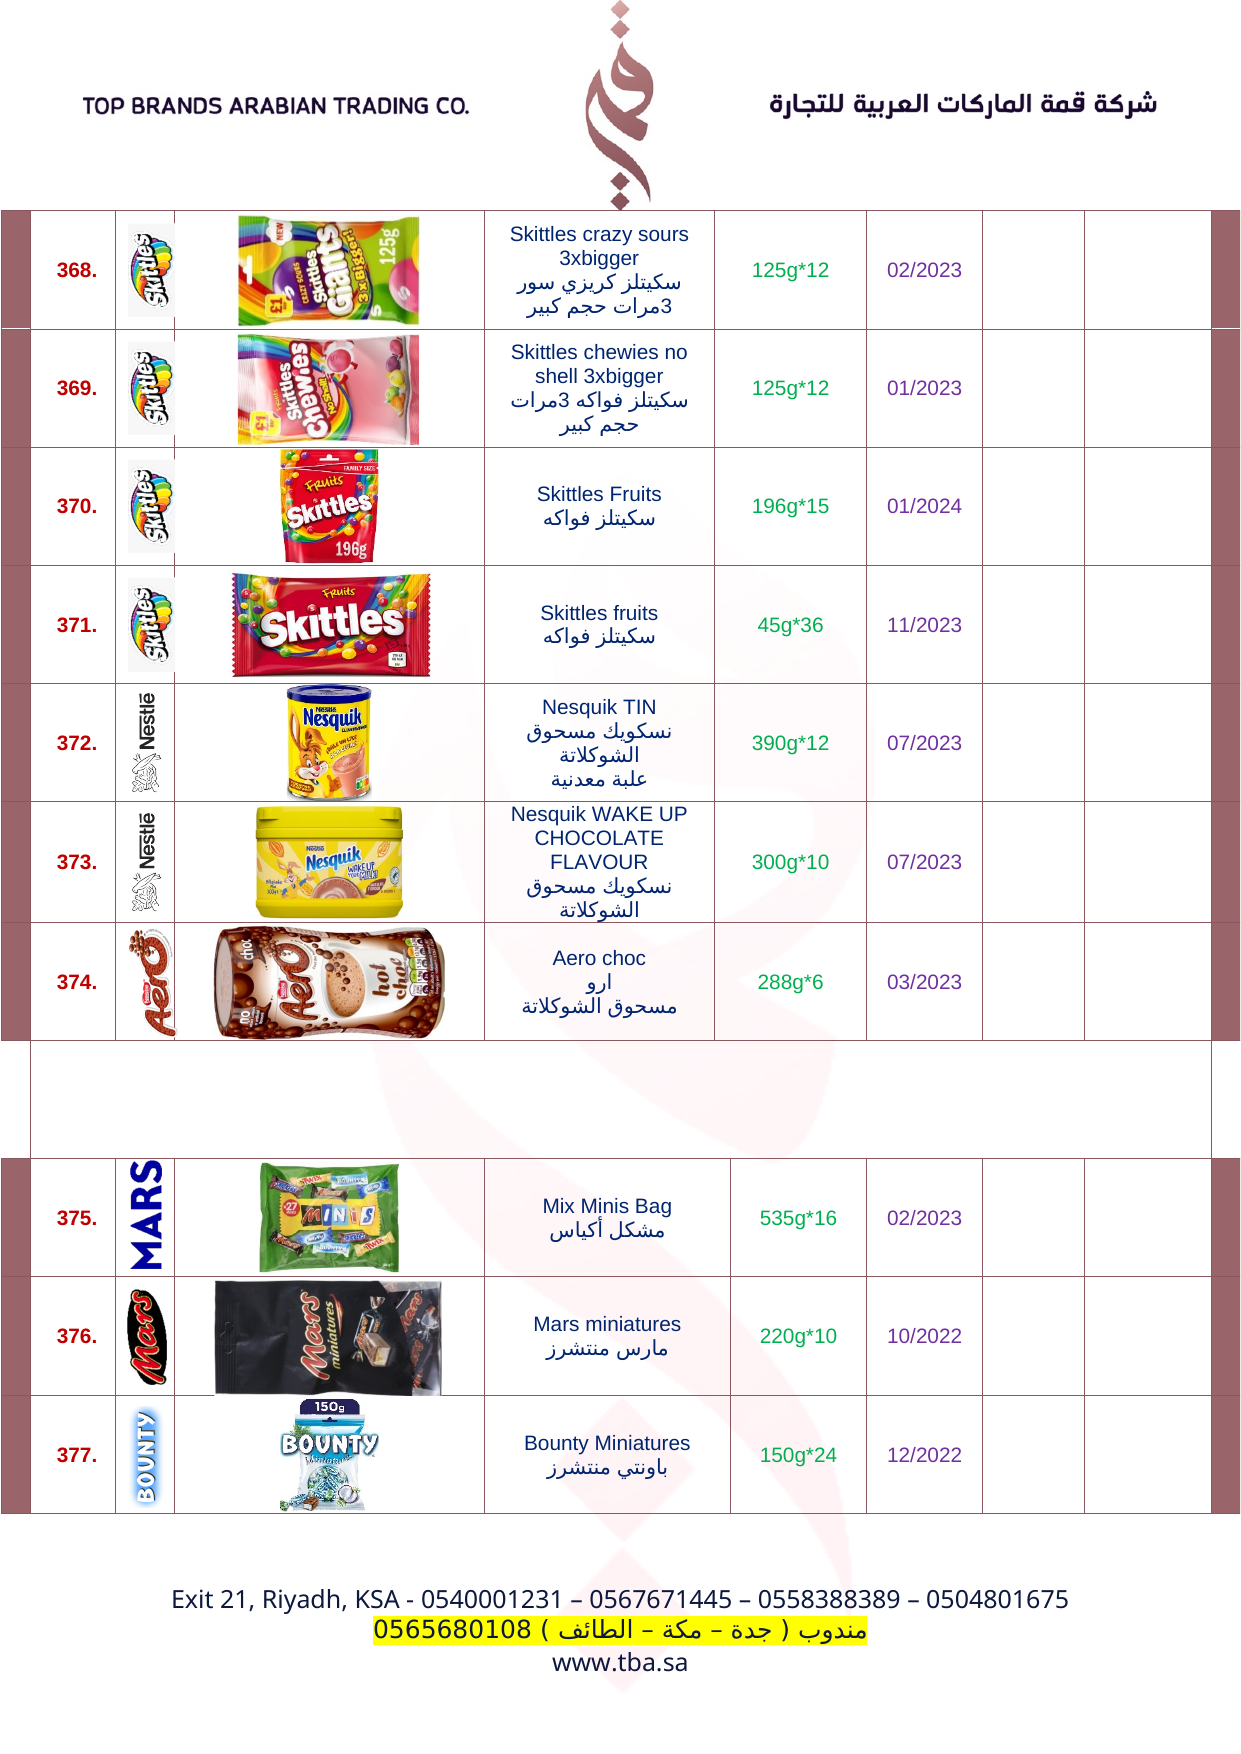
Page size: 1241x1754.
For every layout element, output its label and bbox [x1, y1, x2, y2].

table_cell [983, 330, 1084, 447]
picture [280, 1397, 379, 1512]
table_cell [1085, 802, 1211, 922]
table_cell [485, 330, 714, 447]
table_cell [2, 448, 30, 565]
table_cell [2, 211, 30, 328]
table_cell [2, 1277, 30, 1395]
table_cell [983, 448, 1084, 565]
picture [259, 1162, 400, 1273]
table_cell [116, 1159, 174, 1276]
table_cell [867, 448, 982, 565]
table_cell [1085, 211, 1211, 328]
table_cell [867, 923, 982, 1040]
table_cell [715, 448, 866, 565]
picture [228, 570, 431, 679]
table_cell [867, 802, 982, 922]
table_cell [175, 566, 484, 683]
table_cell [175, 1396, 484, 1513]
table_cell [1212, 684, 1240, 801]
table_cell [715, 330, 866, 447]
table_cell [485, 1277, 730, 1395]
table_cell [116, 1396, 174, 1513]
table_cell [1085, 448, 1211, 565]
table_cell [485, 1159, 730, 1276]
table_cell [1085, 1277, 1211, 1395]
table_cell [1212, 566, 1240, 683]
picture [279, 449, 380, 564]
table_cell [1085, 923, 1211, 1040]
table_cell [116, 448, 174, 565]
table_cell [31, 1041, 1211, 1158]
picture [128, 224, 176, 317]
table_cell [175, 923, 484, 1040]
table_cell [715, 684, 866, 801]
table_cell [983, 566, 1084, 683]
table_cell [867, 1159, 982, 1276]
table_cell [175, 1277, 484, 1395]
picture [128, 342, 176, 435]
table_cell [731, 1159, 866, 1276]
picture [237, 333, 419, 445]
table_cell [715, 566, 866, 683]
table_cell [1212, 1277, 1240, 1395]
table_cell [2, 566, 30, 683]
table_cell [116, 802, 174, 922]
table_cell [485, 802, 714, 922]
picture [1, 0, 1238, 210]
picture [128, 809, 166, 916]
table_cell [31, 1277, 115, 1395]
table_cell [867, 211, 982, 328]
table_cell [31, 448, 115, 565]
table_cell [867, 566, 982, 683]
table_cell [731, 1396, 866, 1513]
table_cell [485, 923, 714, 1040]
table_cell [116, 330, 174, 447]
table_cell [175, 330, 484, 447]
picture [128, 689, 166, 797]
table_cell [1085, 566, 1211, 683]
picture [129, 927, 179, 1040]
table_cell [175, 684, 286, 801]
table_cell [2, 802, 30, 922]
picture [214, 1280, 442, 1396]
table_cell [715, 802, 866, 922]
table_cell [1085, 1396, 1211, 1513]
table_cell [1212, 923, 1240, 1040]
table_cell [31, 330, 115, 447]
picture [286, 684, 372, 801]
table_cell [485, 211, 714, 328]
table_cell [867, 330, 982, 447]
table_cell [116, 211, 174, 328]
picture [131, 1161, 162, 1269]
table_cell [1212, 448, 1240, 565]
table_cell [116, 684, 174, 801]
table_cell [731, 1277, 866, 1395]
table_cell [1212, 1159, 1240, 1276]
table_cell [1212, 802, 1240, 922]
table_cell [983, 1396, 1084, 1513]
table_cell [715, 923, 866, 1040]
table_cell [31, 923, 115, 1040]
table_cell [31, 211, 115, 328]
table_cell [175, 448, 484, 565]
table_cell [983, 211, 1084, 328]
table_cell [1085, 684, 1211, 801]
picture [237, 215, 421, 327]
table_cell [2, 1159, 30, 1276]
picture [128, 460, 176, 553]
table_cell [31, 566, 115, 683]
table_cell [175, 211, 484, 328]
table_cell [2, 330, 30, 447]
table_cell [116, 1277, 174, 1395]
picture [128, 1290, 166, 1384]
picture [213, 925, 445, 1040]
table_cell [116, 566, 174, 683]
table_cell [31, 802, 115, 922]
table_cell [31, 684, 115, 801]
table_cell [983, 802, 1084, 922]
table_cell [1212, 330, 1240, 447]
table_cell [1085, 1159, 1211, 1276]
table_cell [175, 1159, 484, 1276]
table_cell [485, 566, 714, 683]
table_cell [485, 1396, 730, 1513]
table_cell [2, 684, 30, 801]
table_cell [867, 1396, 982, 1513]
picture [129, 1406, 164, 1508]
picture [255, 804, 404, 920]
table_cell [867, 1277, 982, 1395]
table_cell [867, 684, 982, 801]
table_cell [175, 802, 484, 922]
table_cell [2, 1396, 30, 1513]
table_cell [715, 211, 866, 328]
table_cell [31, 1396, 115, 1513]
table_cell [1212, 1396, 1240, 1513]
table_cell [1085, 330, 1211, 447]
picture [128, 578, 176, 672]
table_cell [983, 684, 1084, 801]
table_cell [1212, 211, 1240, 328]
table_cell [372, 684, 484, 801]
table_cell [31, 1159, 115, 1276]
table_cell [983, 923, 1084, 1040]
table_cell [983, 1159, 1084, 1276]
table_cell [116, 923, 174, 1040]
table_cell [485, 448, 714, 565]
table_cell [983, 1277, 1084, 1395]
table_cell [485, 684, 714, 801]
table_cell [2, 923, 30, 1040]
